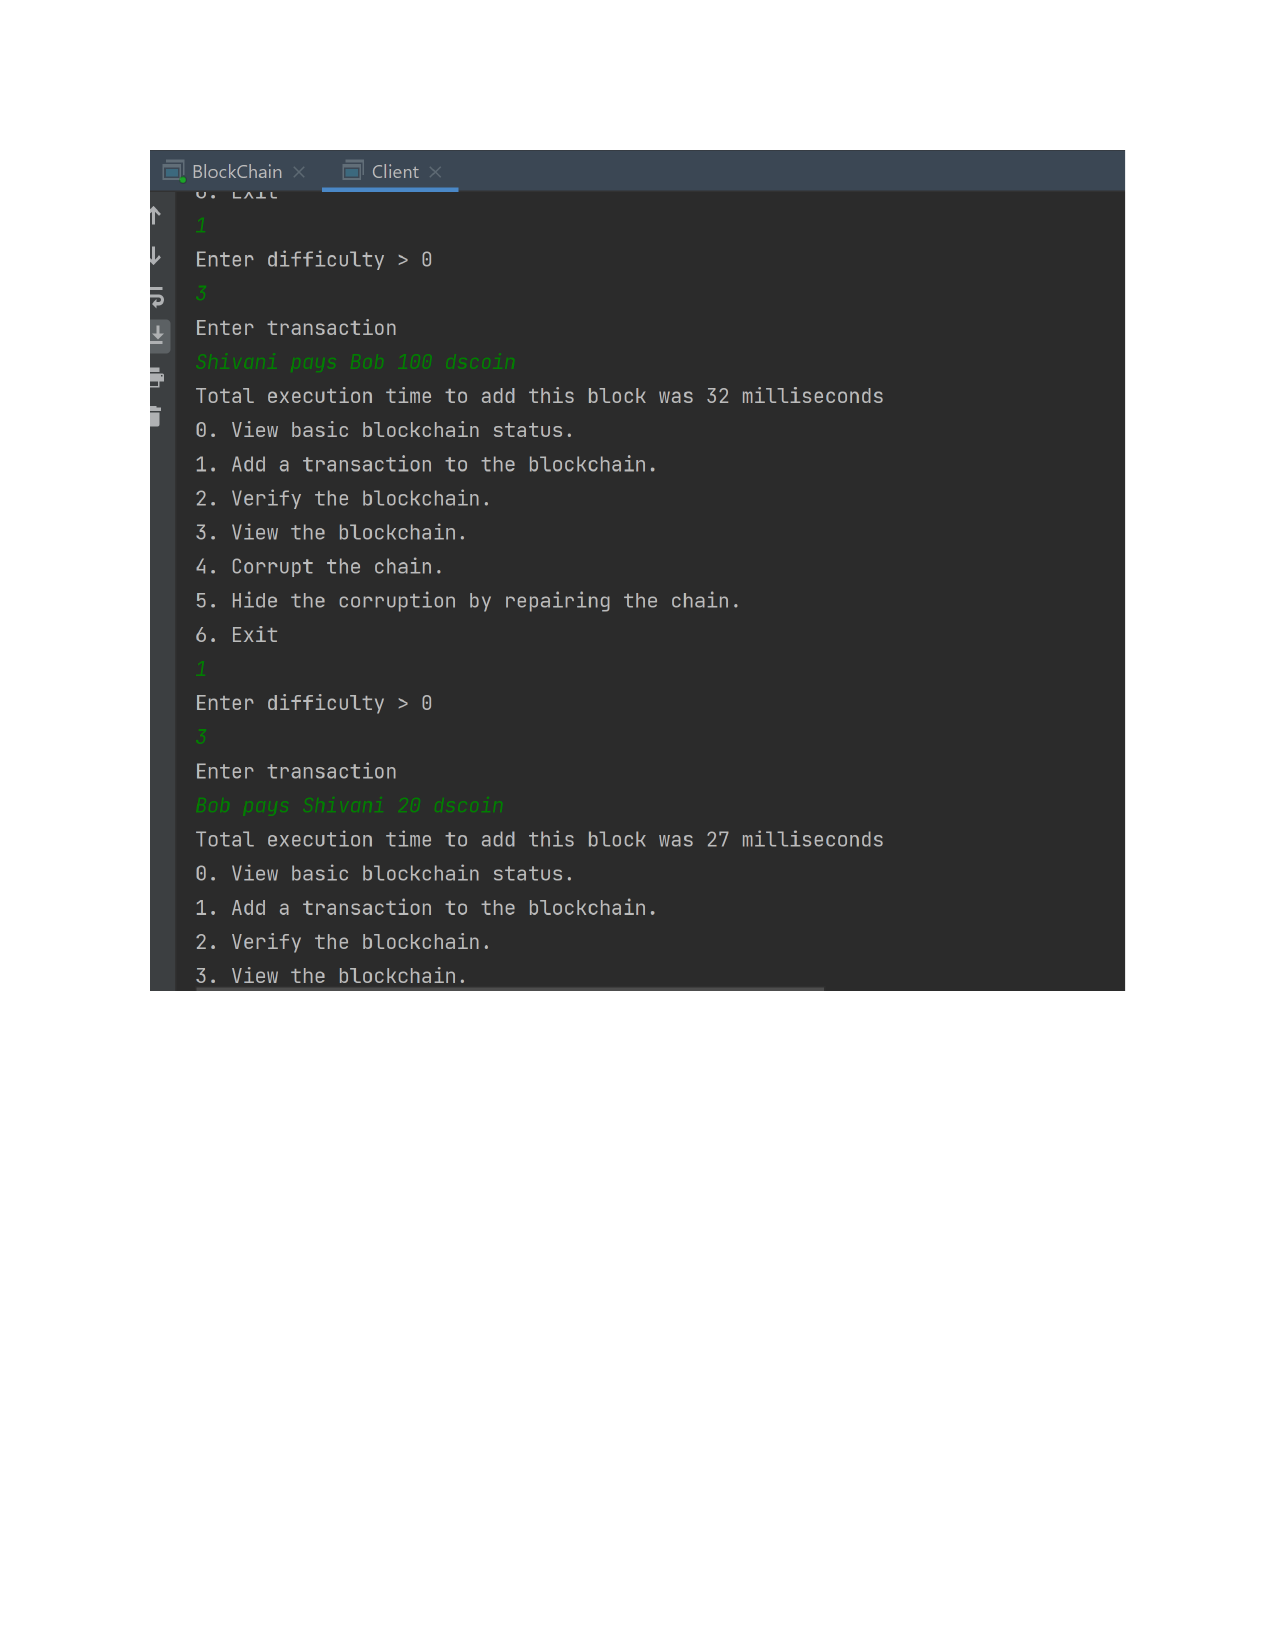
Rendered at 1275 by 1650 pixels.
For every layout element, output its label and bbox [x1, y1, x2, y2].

picture [150, 150, 1125, 991]
